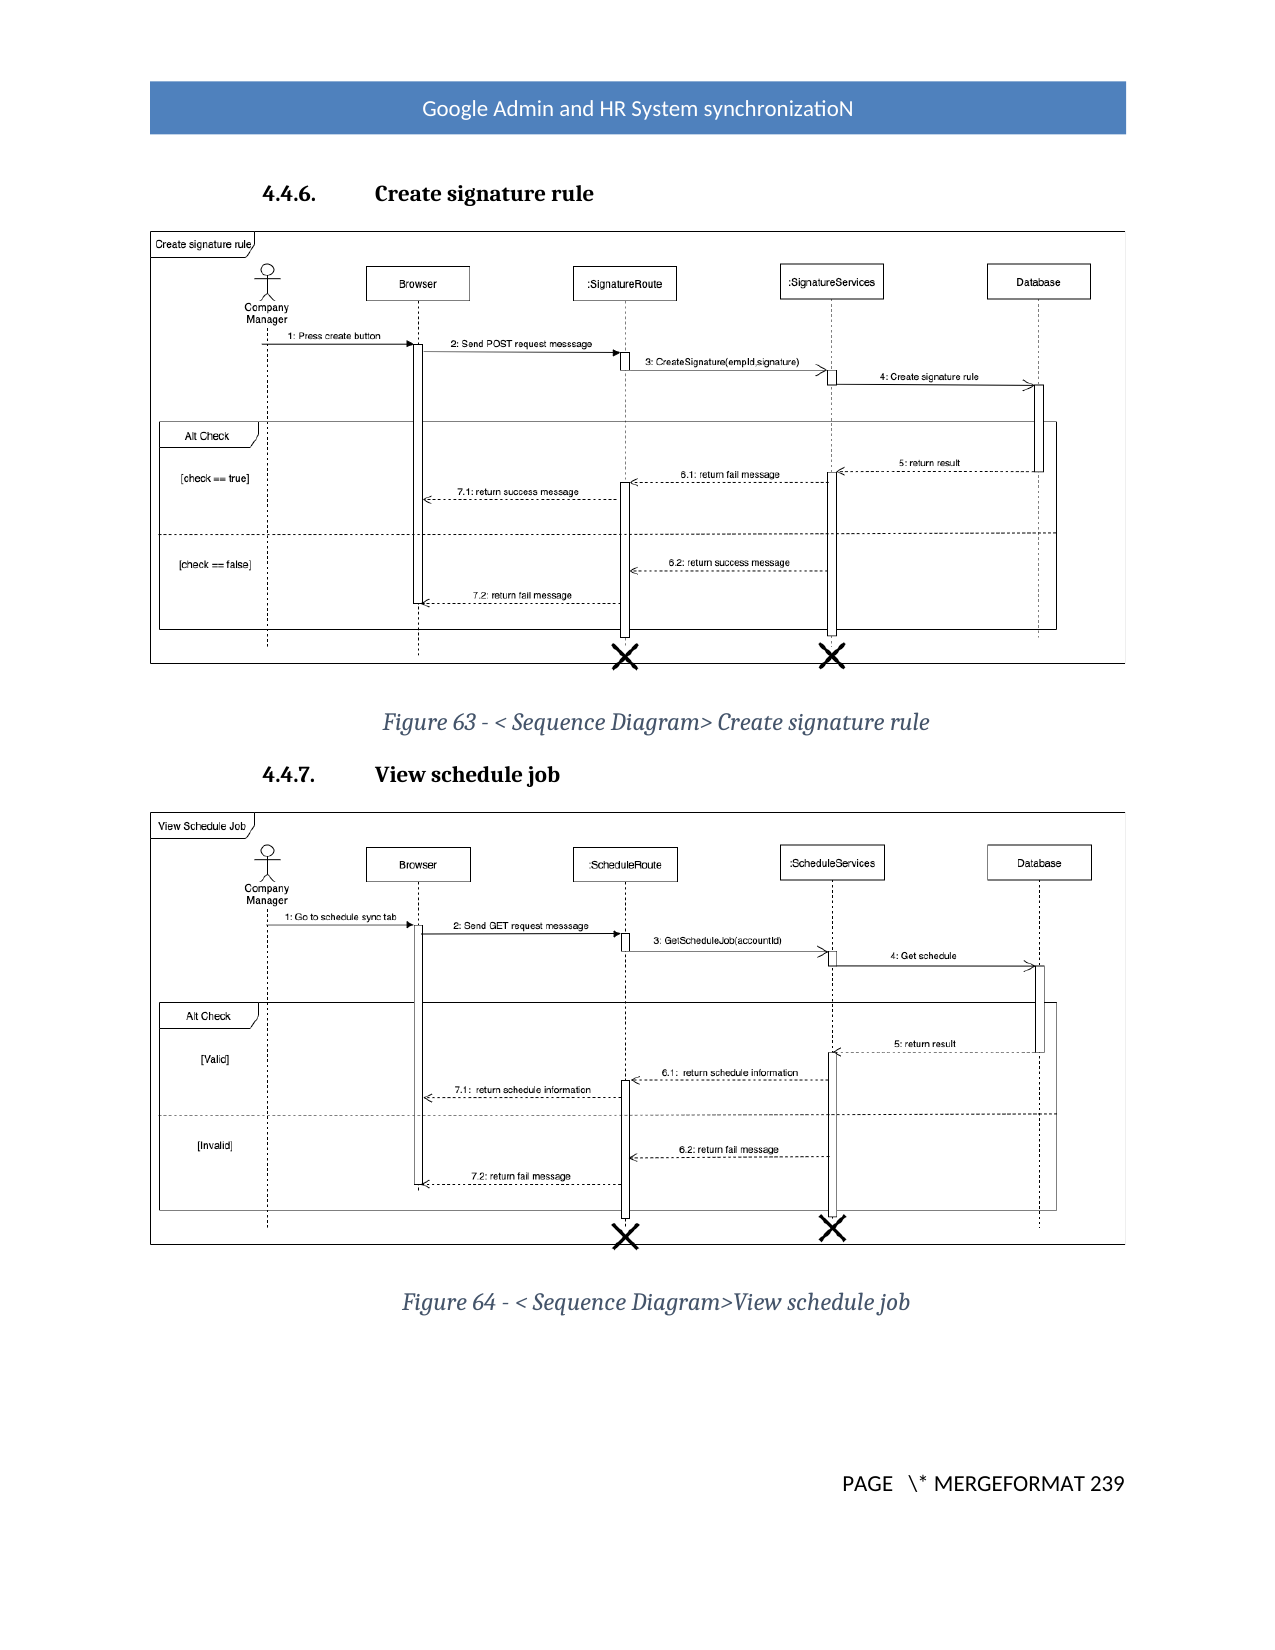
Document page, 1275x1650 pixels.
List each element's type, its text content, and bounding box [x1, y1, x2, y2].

picture [150, 812, 1125, 1255]
subtitle View schedule job [262, 762, 1125, 788]
text Figure 64 - < Sequence Diagram>View schedule job [187, 1288, 1125, 1317]
text Figure 63 - < Sequence Diagram> Create signature rule [187, 708, 1125, 737]
subtitle Create signature rule [262, 181, 1125, 207]
picture [150, 231, 1125, 675]
